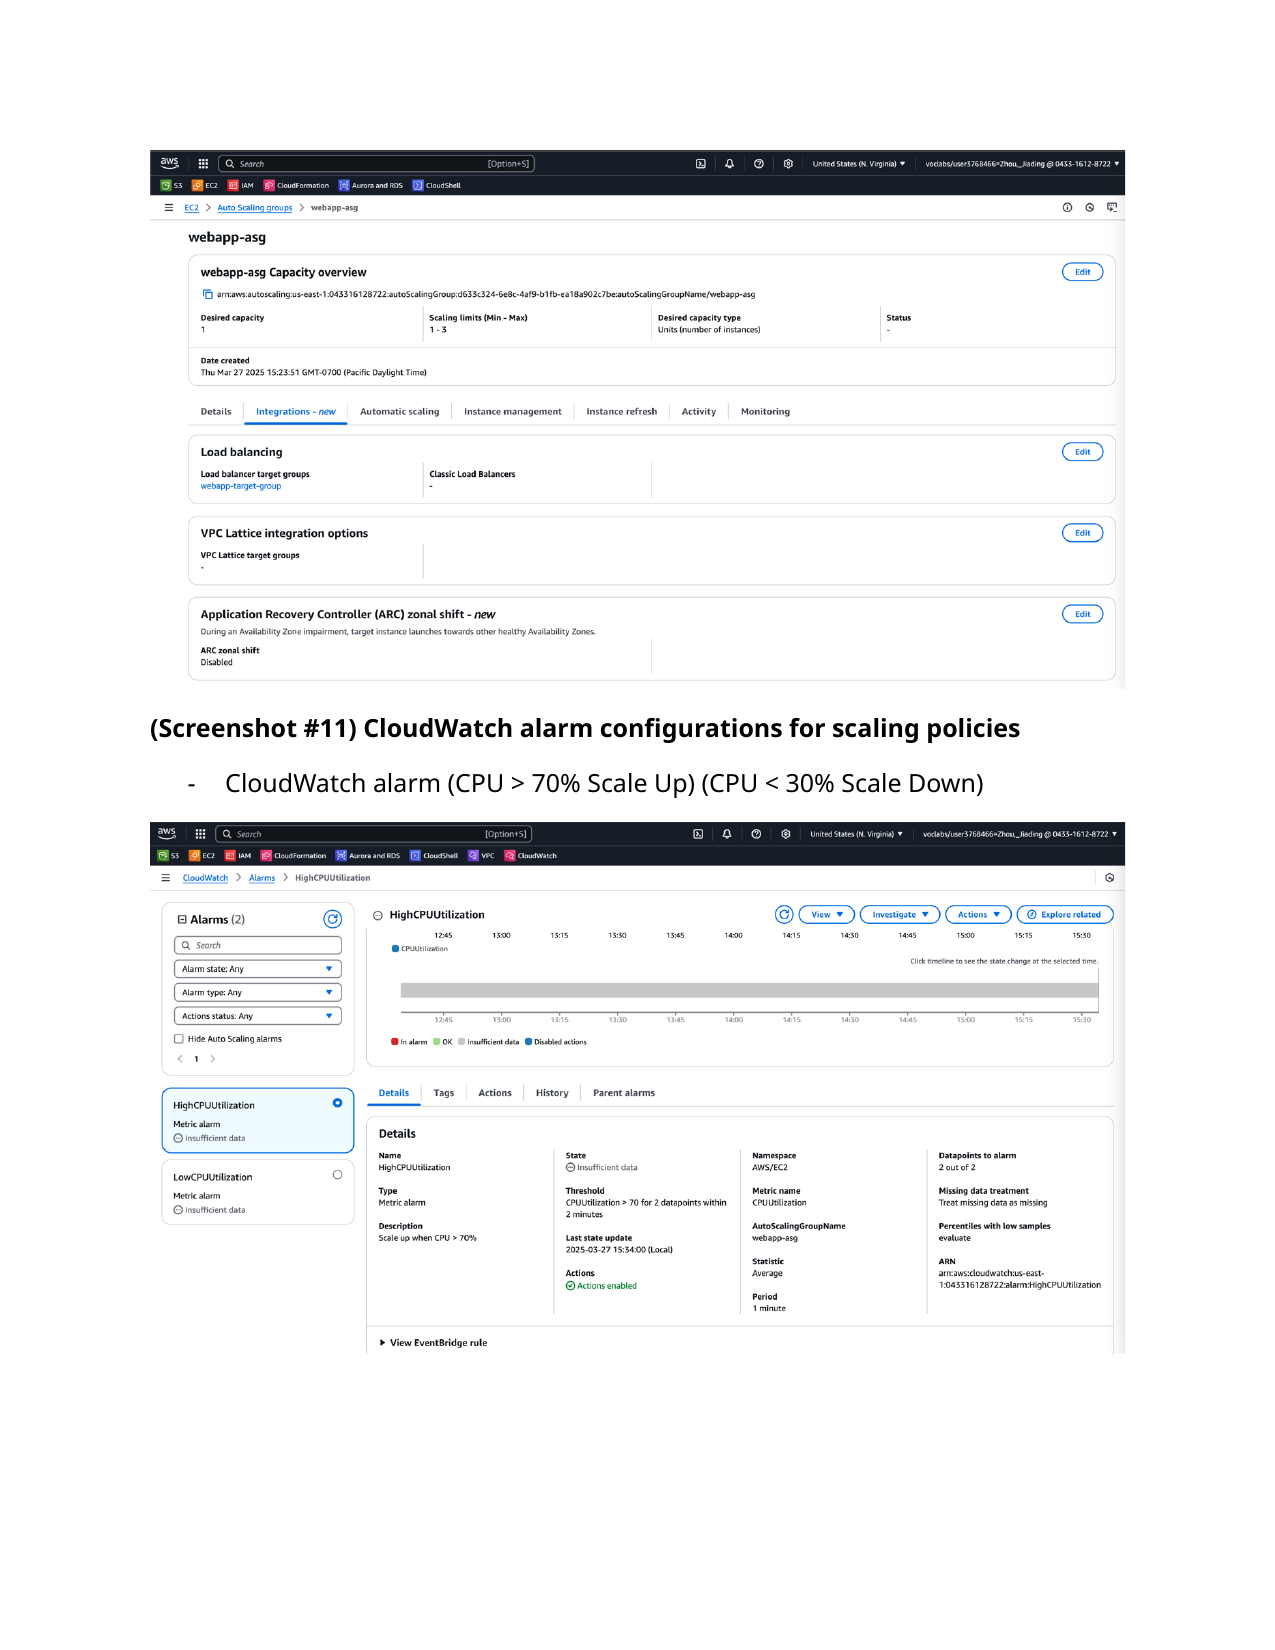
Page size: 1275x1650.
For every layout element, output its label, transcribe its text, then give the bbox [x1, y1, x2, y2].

picture [150, 150, 1125, 689]
picture [150, 822, 1125, 1354]
list CloudWatch alarm (CPU > 70% Scale Up) (CPU < 30% Scale Down) [187, 766, 1125, 800]
text (Screenshot #11) CloudWatch alarm configurations for scaling policies [150, 710, 1125, 744]
